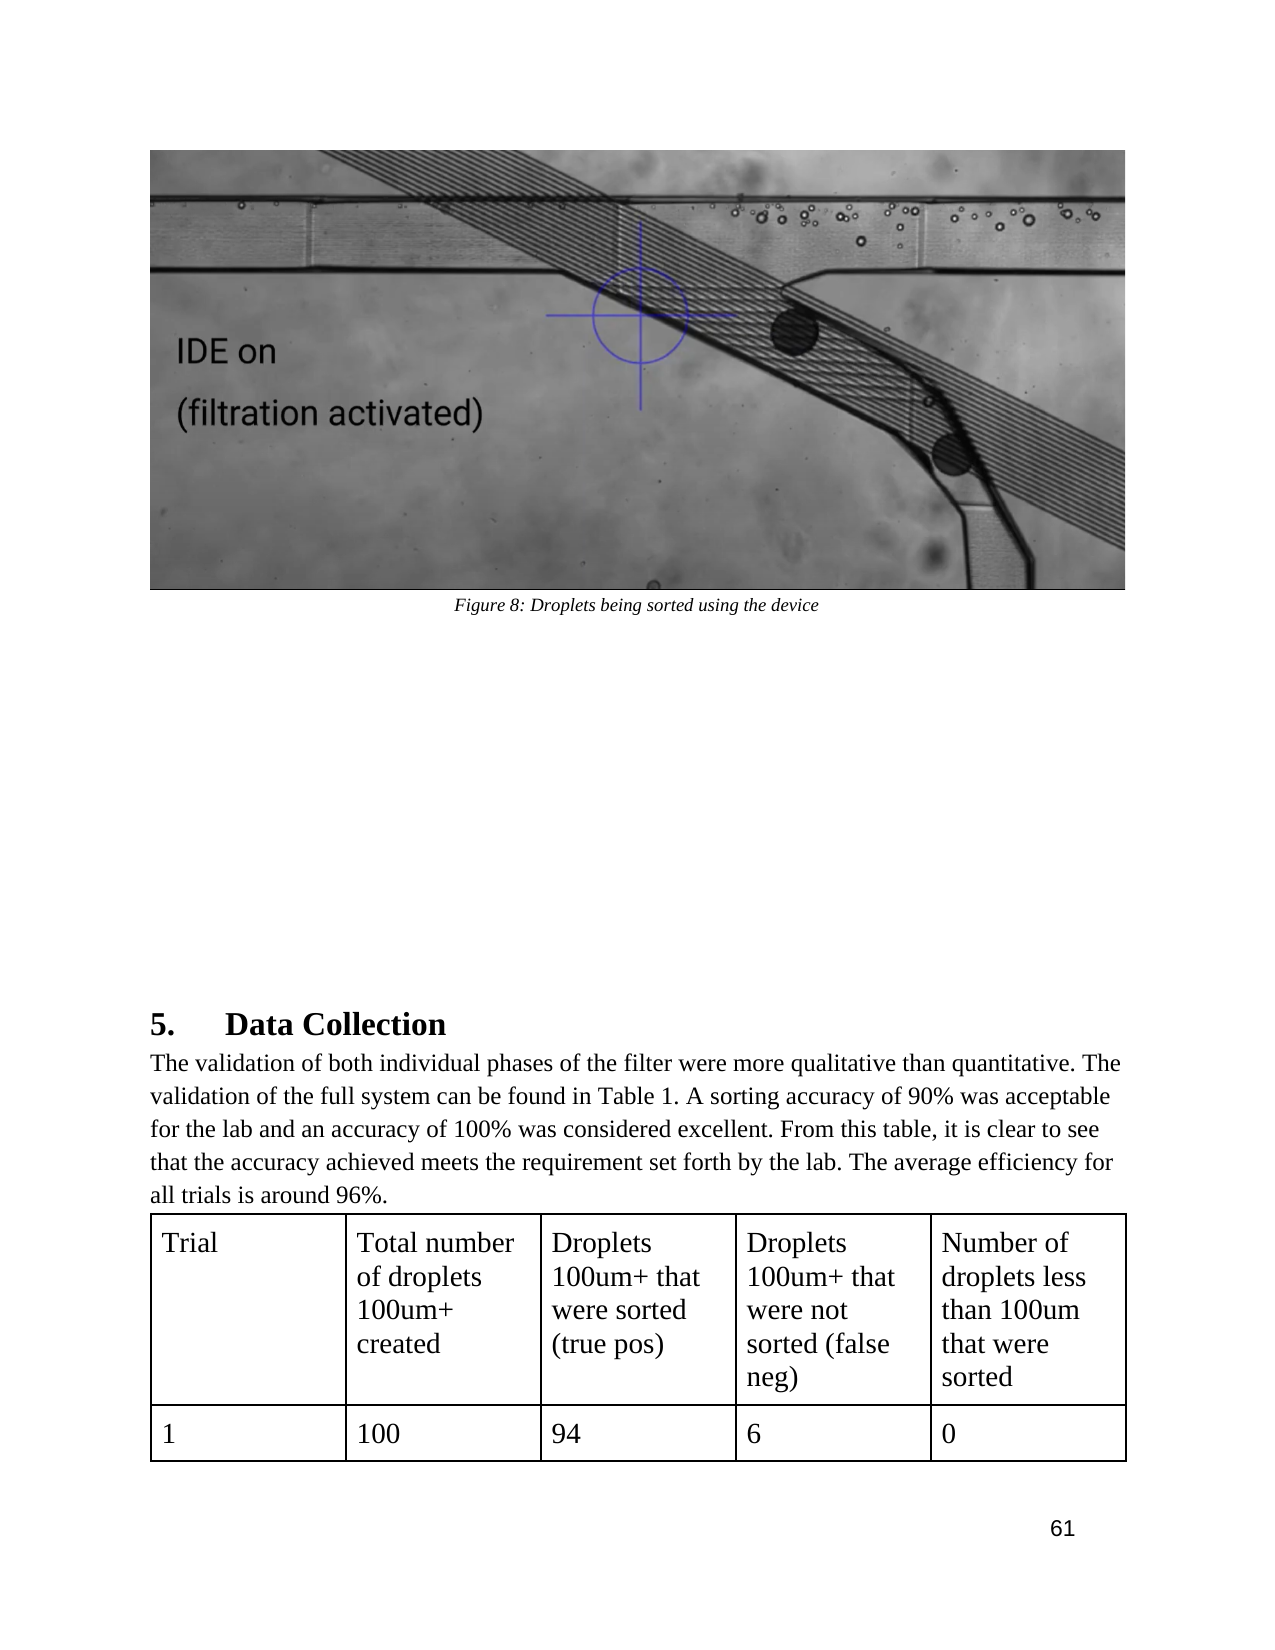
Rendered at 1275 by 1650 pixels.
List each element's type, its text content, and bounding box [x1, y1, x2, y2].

table_cell 1 [152, 1406, 345, 1460]
table_header Number of droplets less than 100um that were sorted [932, 1215, 1125, 1403]
text The validation of both individual phases of the filter were more qualitative than quantitative. The validation of the full system can be found in Table 1. A sorting accuracy of 90% was acceptable for the lab and an accuracy of 100% was considered excellent. From this table, it is clear to see that the accuracy achieved meets the requirement set forth by the lab. The average efficiency for all trials is around 96%. [150, 1048, 1125, 1209]
picture [150, 150, 1125, 590]
table_cell 6 [737, 1406, 930, 1460]
table_cell 100 [347, 1406, 540, 1460]
table_header Droplets 100um+ that were not sorted (false neg) [737, 1215, 930, 1403]
table_header Droplets 100um+ that were sorted (true pos) [542, 1215, 735, 1403]
text Figure 8: Droplets being sorted using the device [150, 593, 1125, 615]
table_header Total number of droplets 100um+ created [347, 1215, 540, 1403]
table_cell 0 [932, 1406, 1125, 1460]
table_header Trial [152, 1215, 345, 1403]
text 5. Data Collection [150, 1004, 1125, 1042]
table_cell 94 [542, 1406, 735, 1460]
